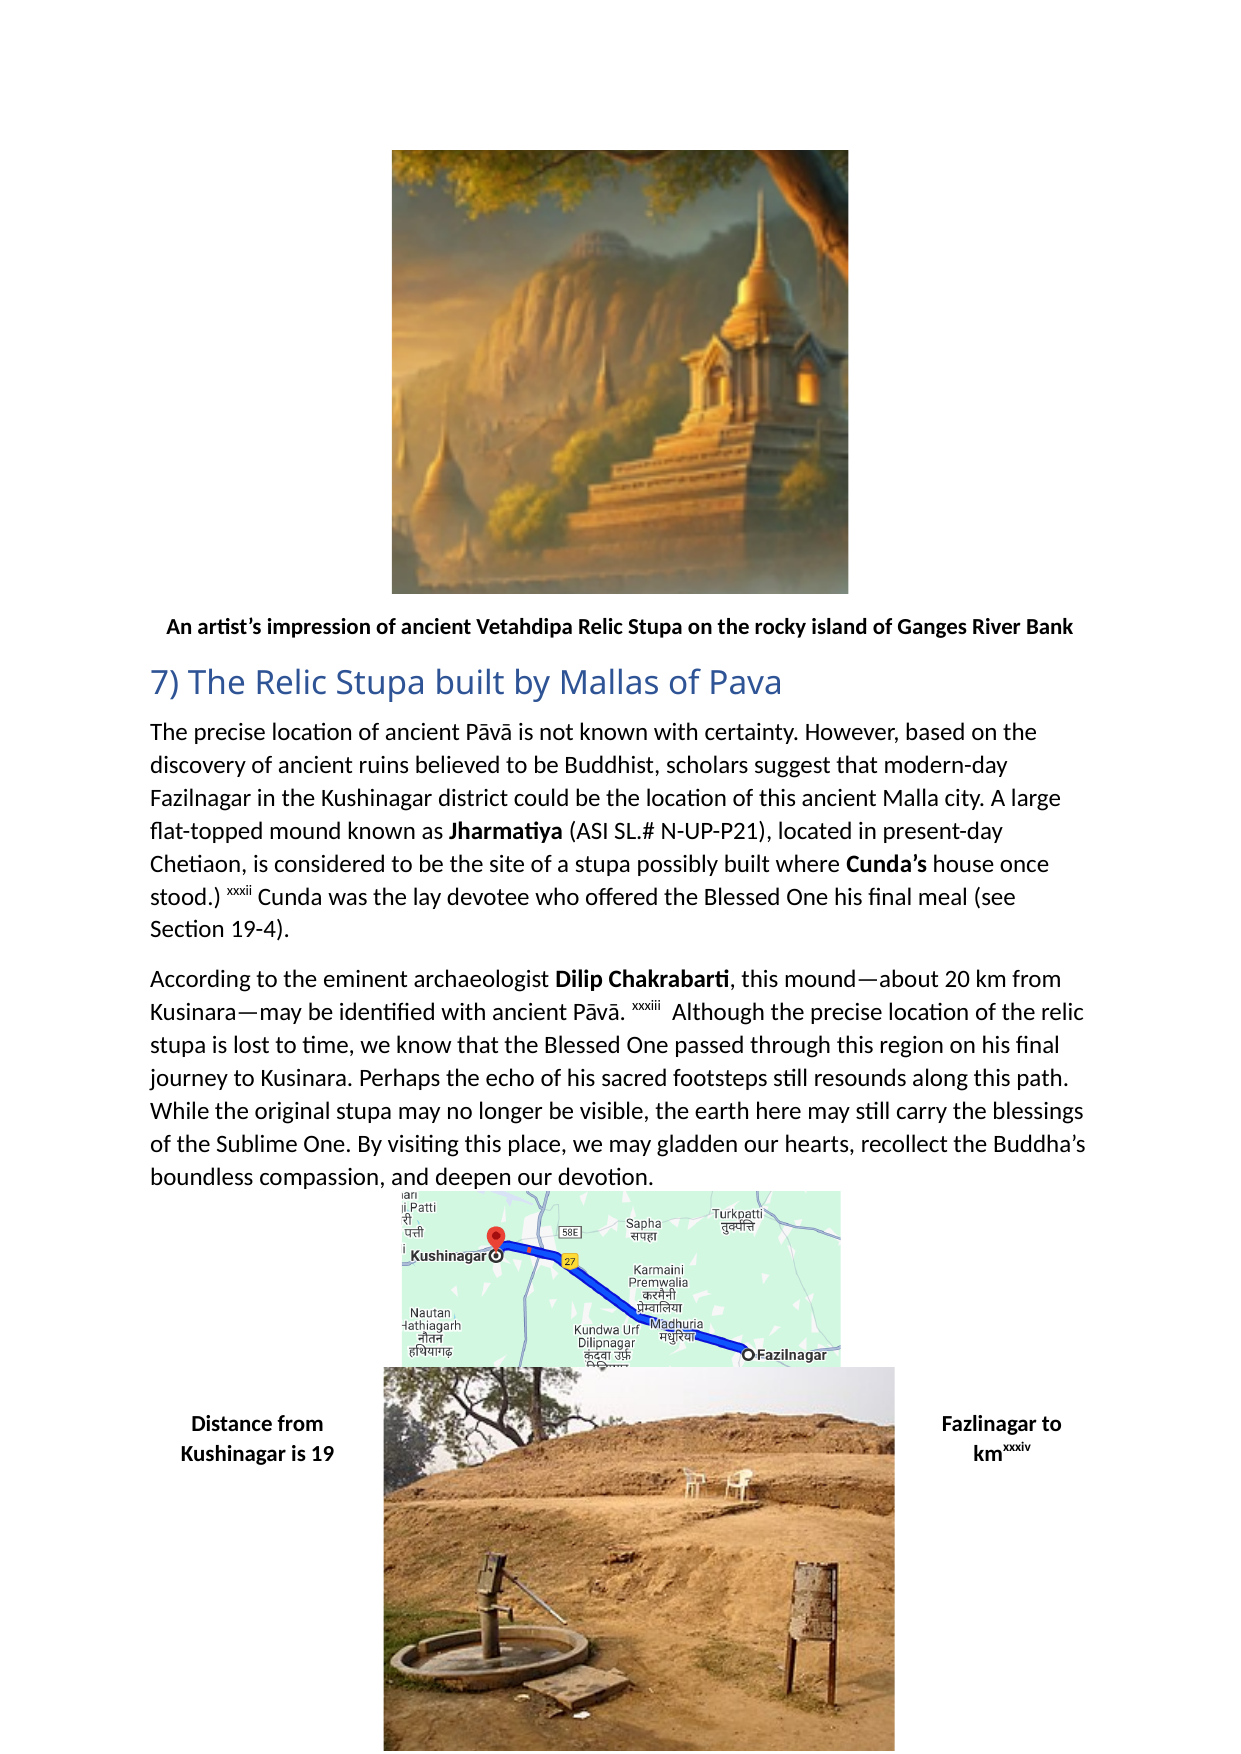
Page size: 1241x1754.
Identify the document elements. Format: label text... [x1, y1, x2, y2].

text Distance from Fazlinagar to Kushinagar is 19 km [150, 1409, 383, 1467]
subtitle 7) The Relic Stupa built by Mallas of Pava [150, 659, 1090, 704]
picture [391, 150, 849, 594]
text An artist’s impression of ancient Vetahdipa Relic Stupa on the rocky island of Ganges River Bank [150, 612, 1090, 640]
text According to the eminent archaeologist Dilip Chakrabarti, this mound—about 20 km from Kusinara—may be identified with ancient Pāvā. Although the precise location of the relic stupa is lost to time, we know that the Blessed One passed through this region on his final journey to Kusinara. Perhaps the echo of his sacred footsteps still resounds along this path. While the original stupa may no longer be visible, the earth here may still carry the blessings of the Sublime One. By visiting this place, we may gladden our hearts, recollect the Buddha’s boundless compassion, and deepen our devotion. [150, 963, 1090, 1191]
text The precise location of ancient Pāvā is not known with certainty. However, based on the discovery of ancient ruins believed to be Buddhist, scholars suggest that modern-day Fazilnagar in the Kushinagar district could be the location of this ancient Malla city. A large flat-topped mound known as Jharmatiya (ASI SL.# N-UP-P21), located in present-day Chetiaon, is considered to be the site of a stupa possibly built where Cunda’s house once stood.) Cunda was the lay devotee who offered the Blessed One his final meal (see Section 19-4). [150, 716, 1090, 944]
text Distance from Fazlinagar to Kushinagar is 19 km [895, 1409, 1090, 1467]
picture [383, 1191, 895, 1751]
